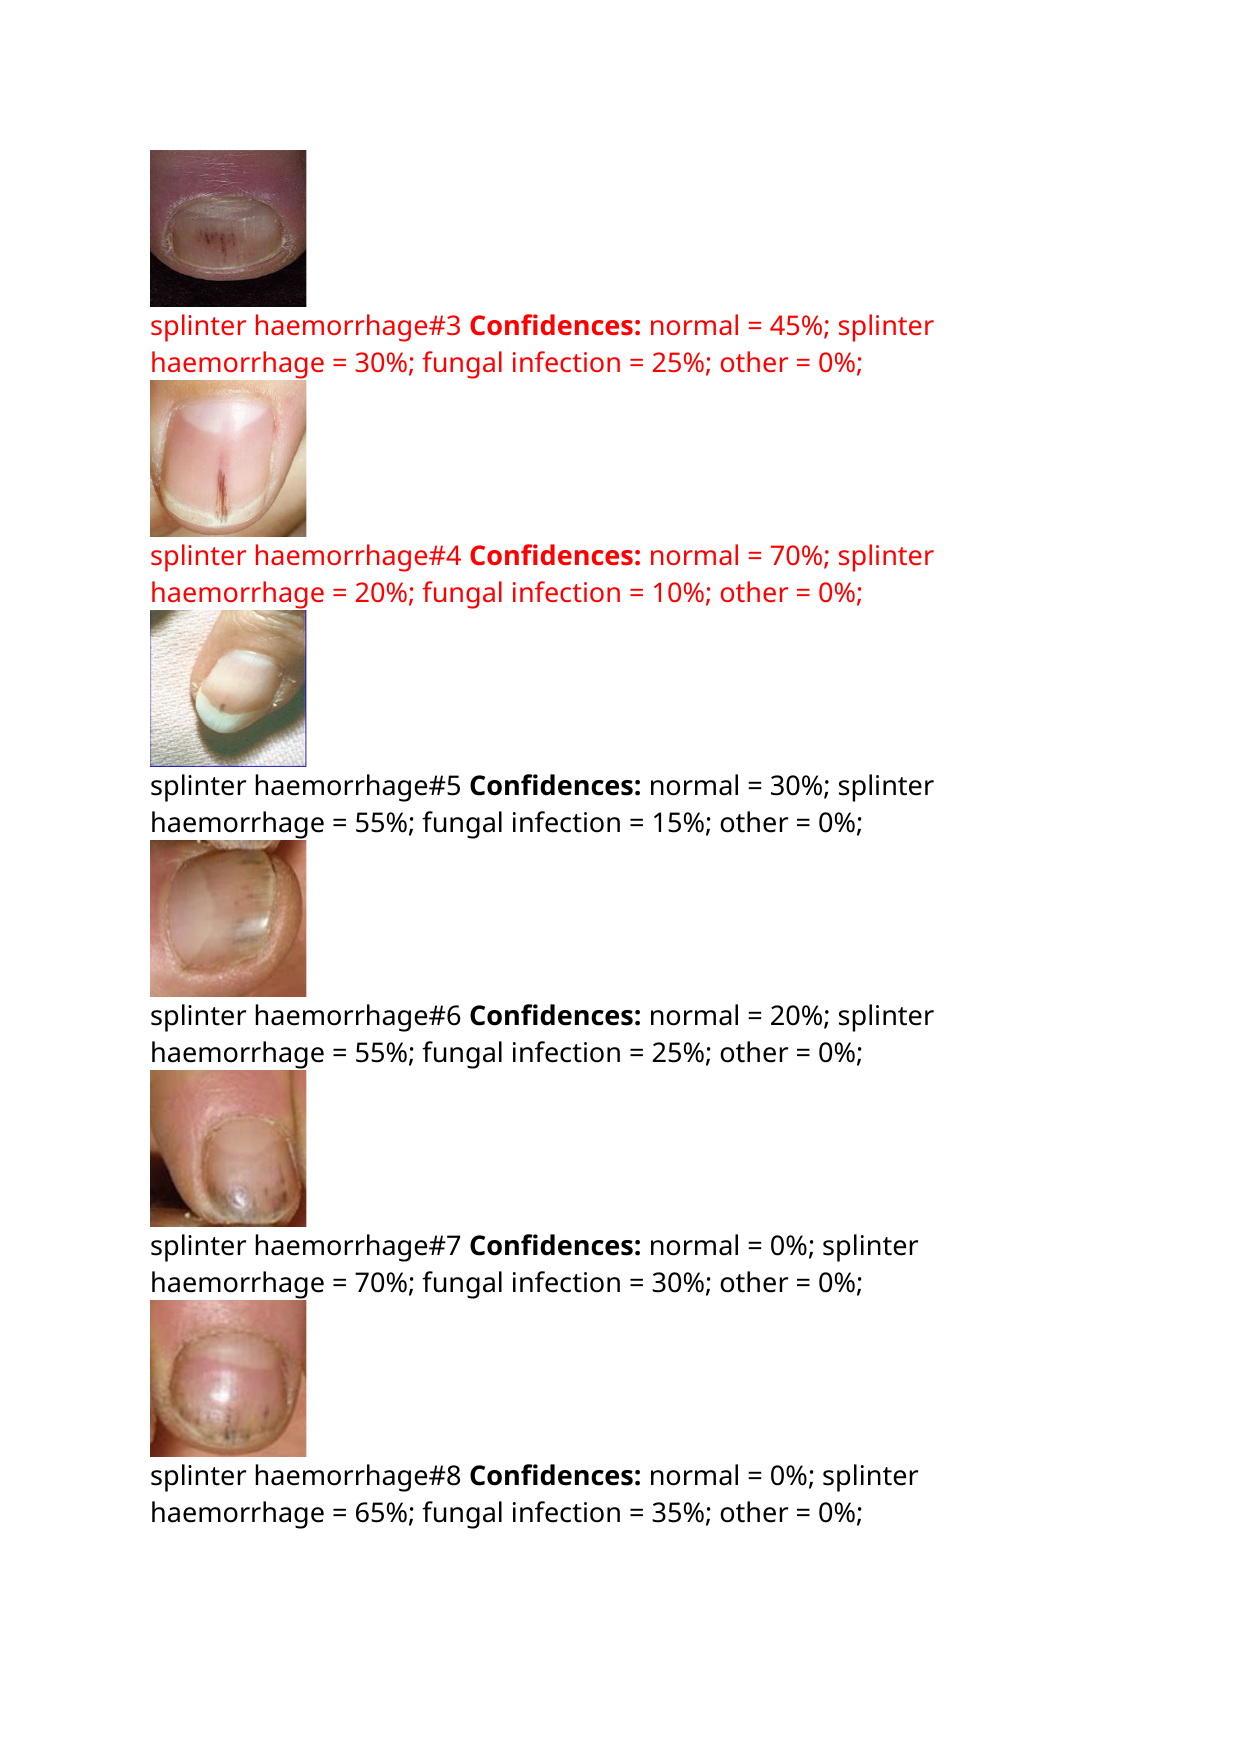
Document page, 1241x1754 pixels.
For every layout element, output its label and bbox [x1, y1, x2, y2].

text [150, 150, 1090, 1530]
picture [150, 610, 307, 767]
picture [150, 380, 307, 537]
picture [150, 840, 307, 997]
picture [150, 150, 307, 307]
picture [150, 1300, 307, 1457]
picture [150, 1070, 307, 1227]
